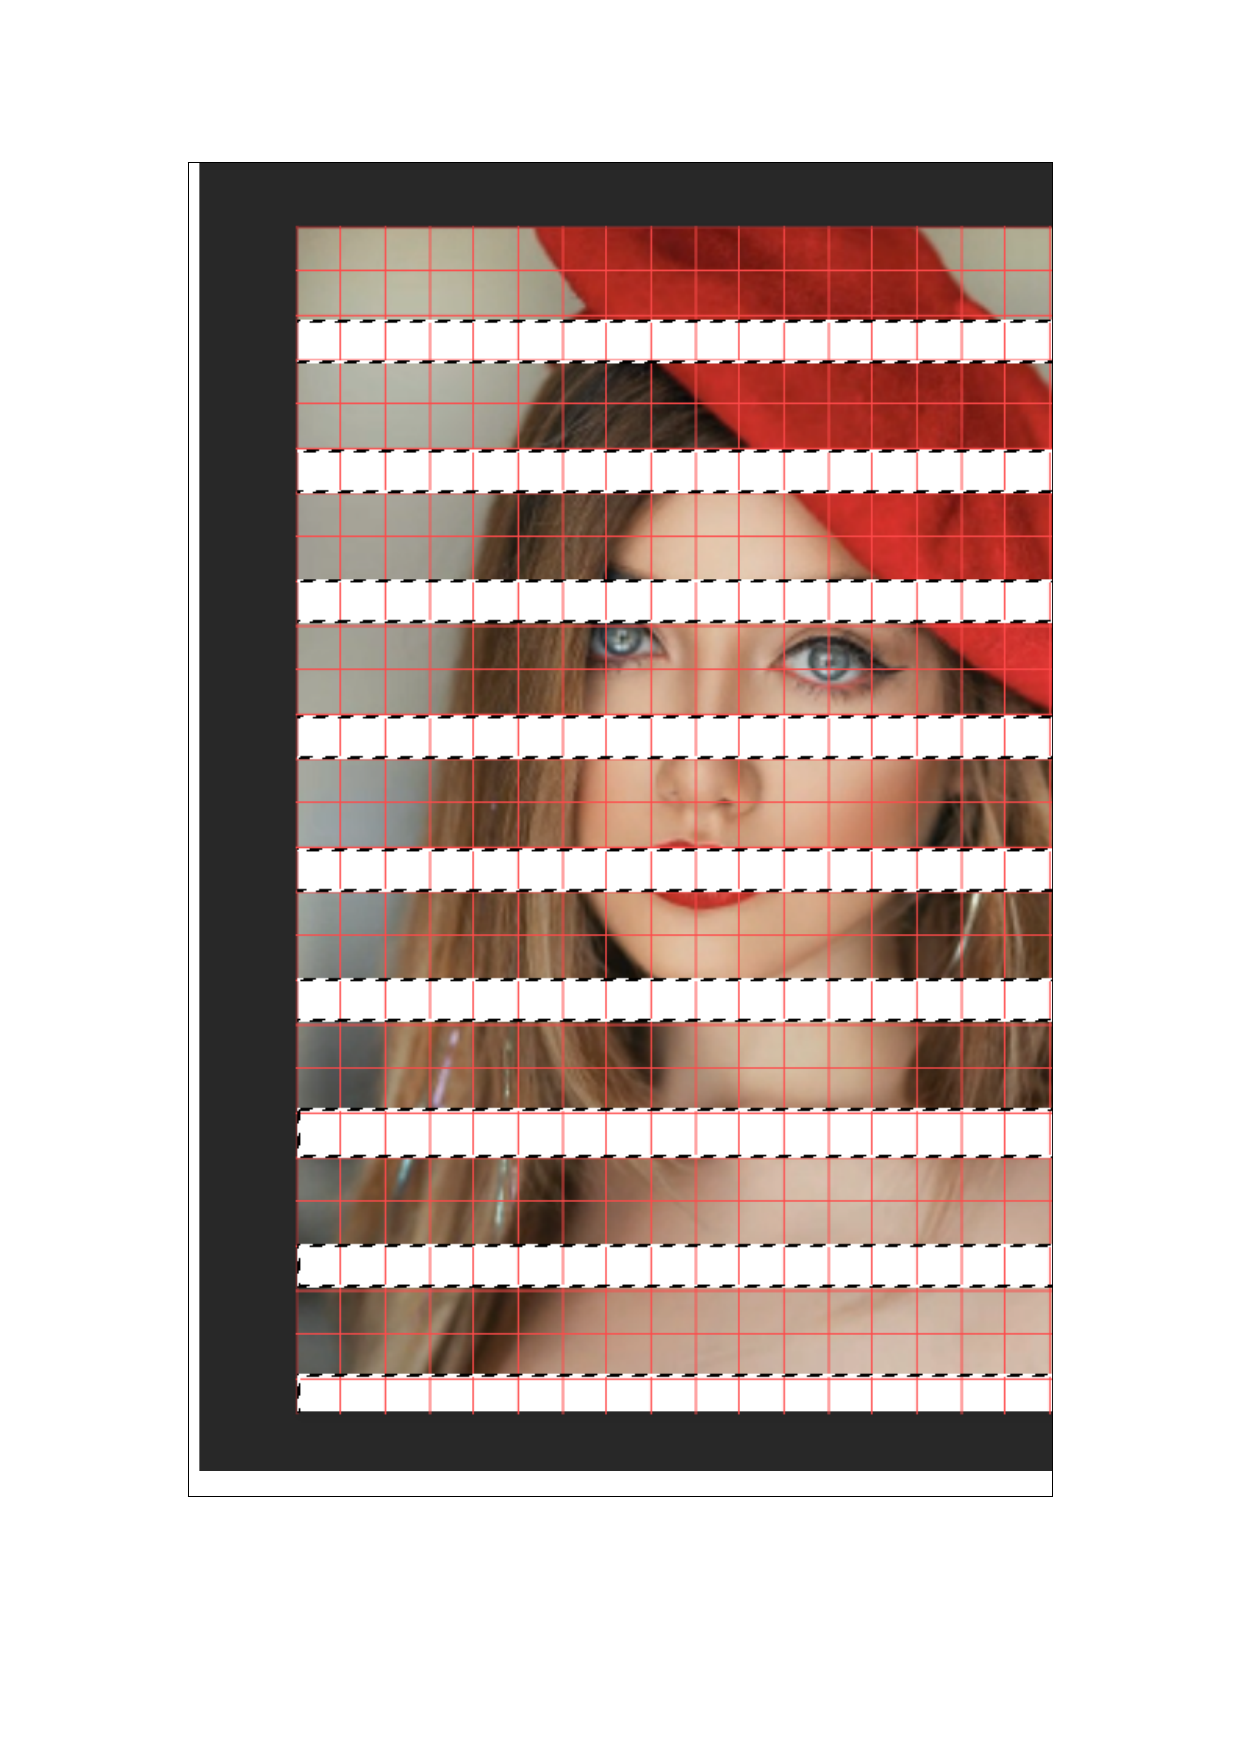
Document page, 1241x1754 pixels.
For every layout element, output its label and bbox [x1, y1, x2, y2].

picture [199, 163, 1053, 1471]
table_header [189, 163, 1052, 1496]
